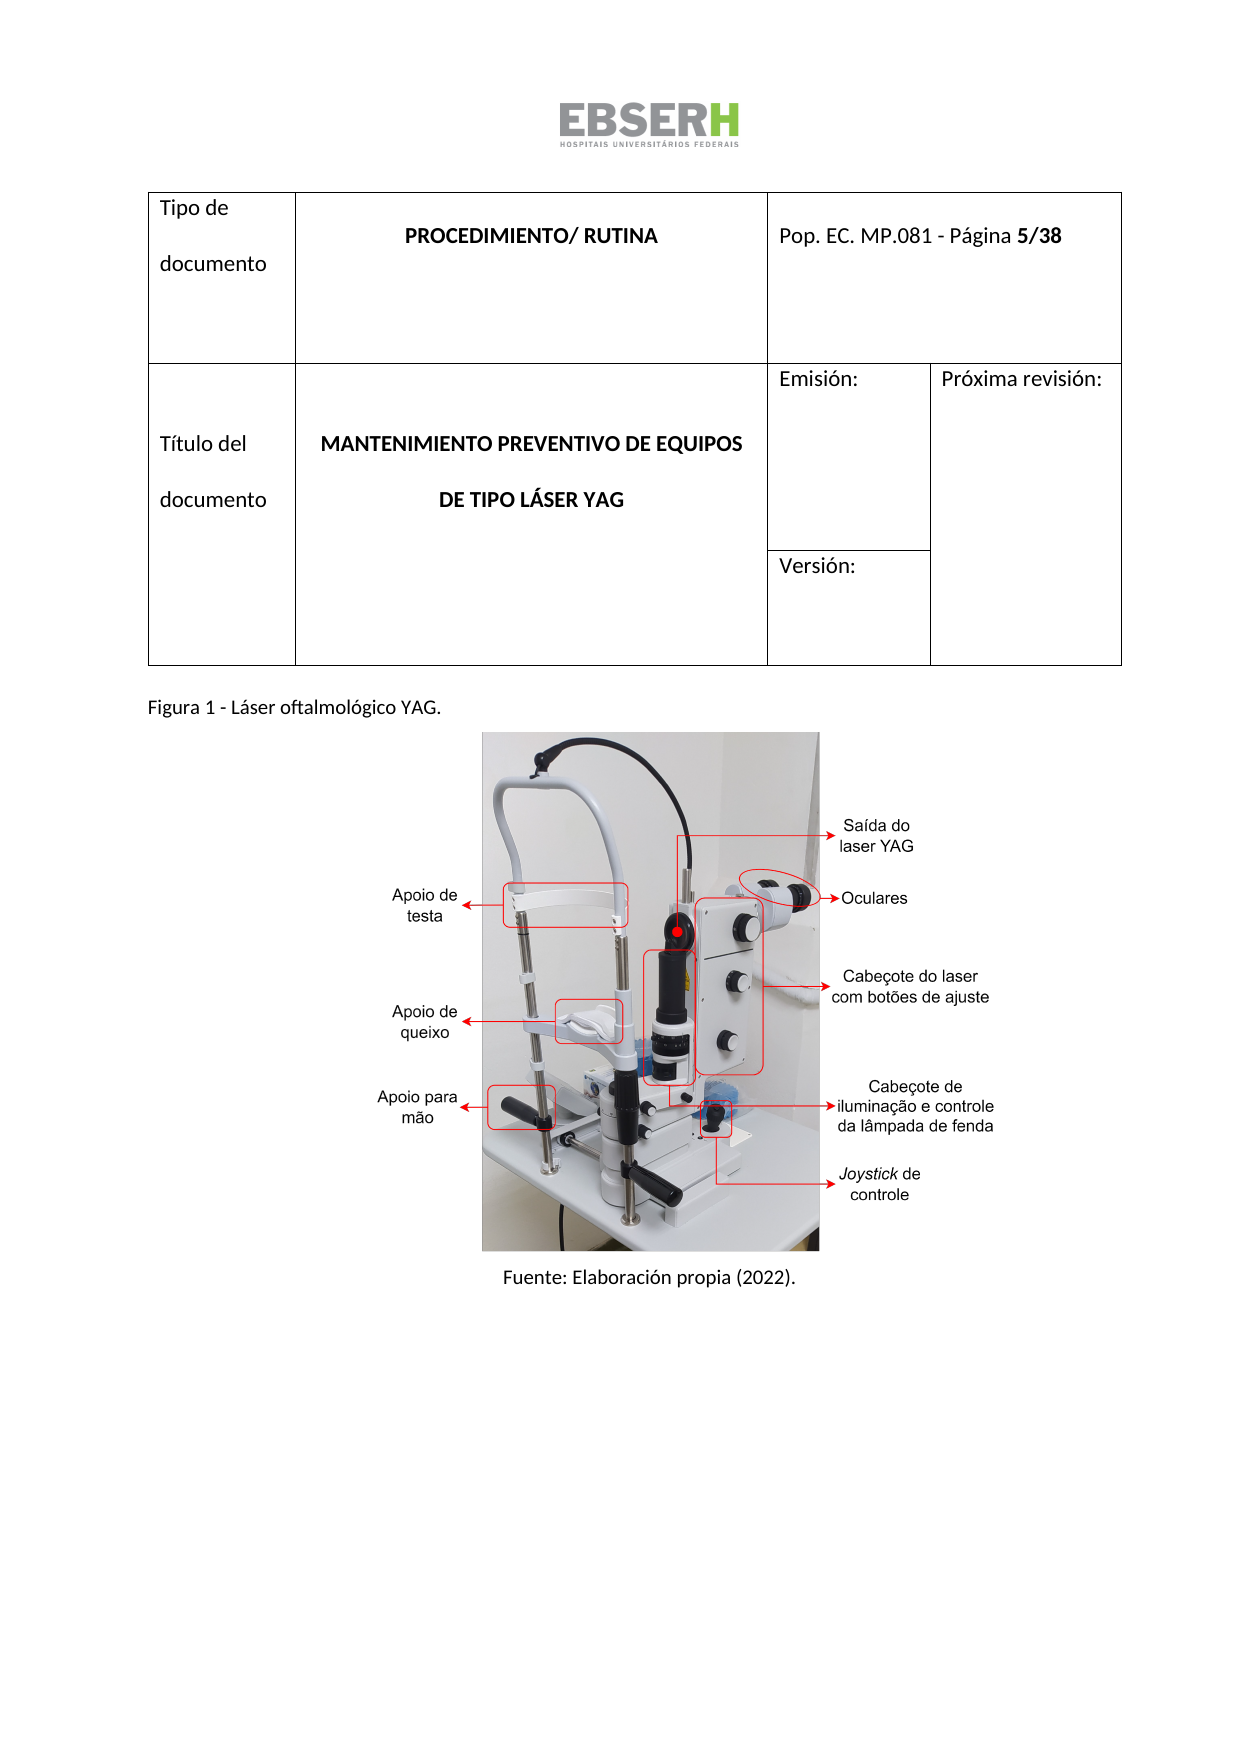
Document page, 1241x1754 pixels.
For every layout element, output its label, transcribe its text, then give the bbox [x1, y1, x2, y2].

text Figura 1 - Láser oftalmológico YAG. [148, 694, 1152, 719]
picture [558, 101, 741, 147]
picture [376, 732, 997, 1252]
text Fuente: Elaboración propia (2022). [148, 1264, 1152, 1290]
